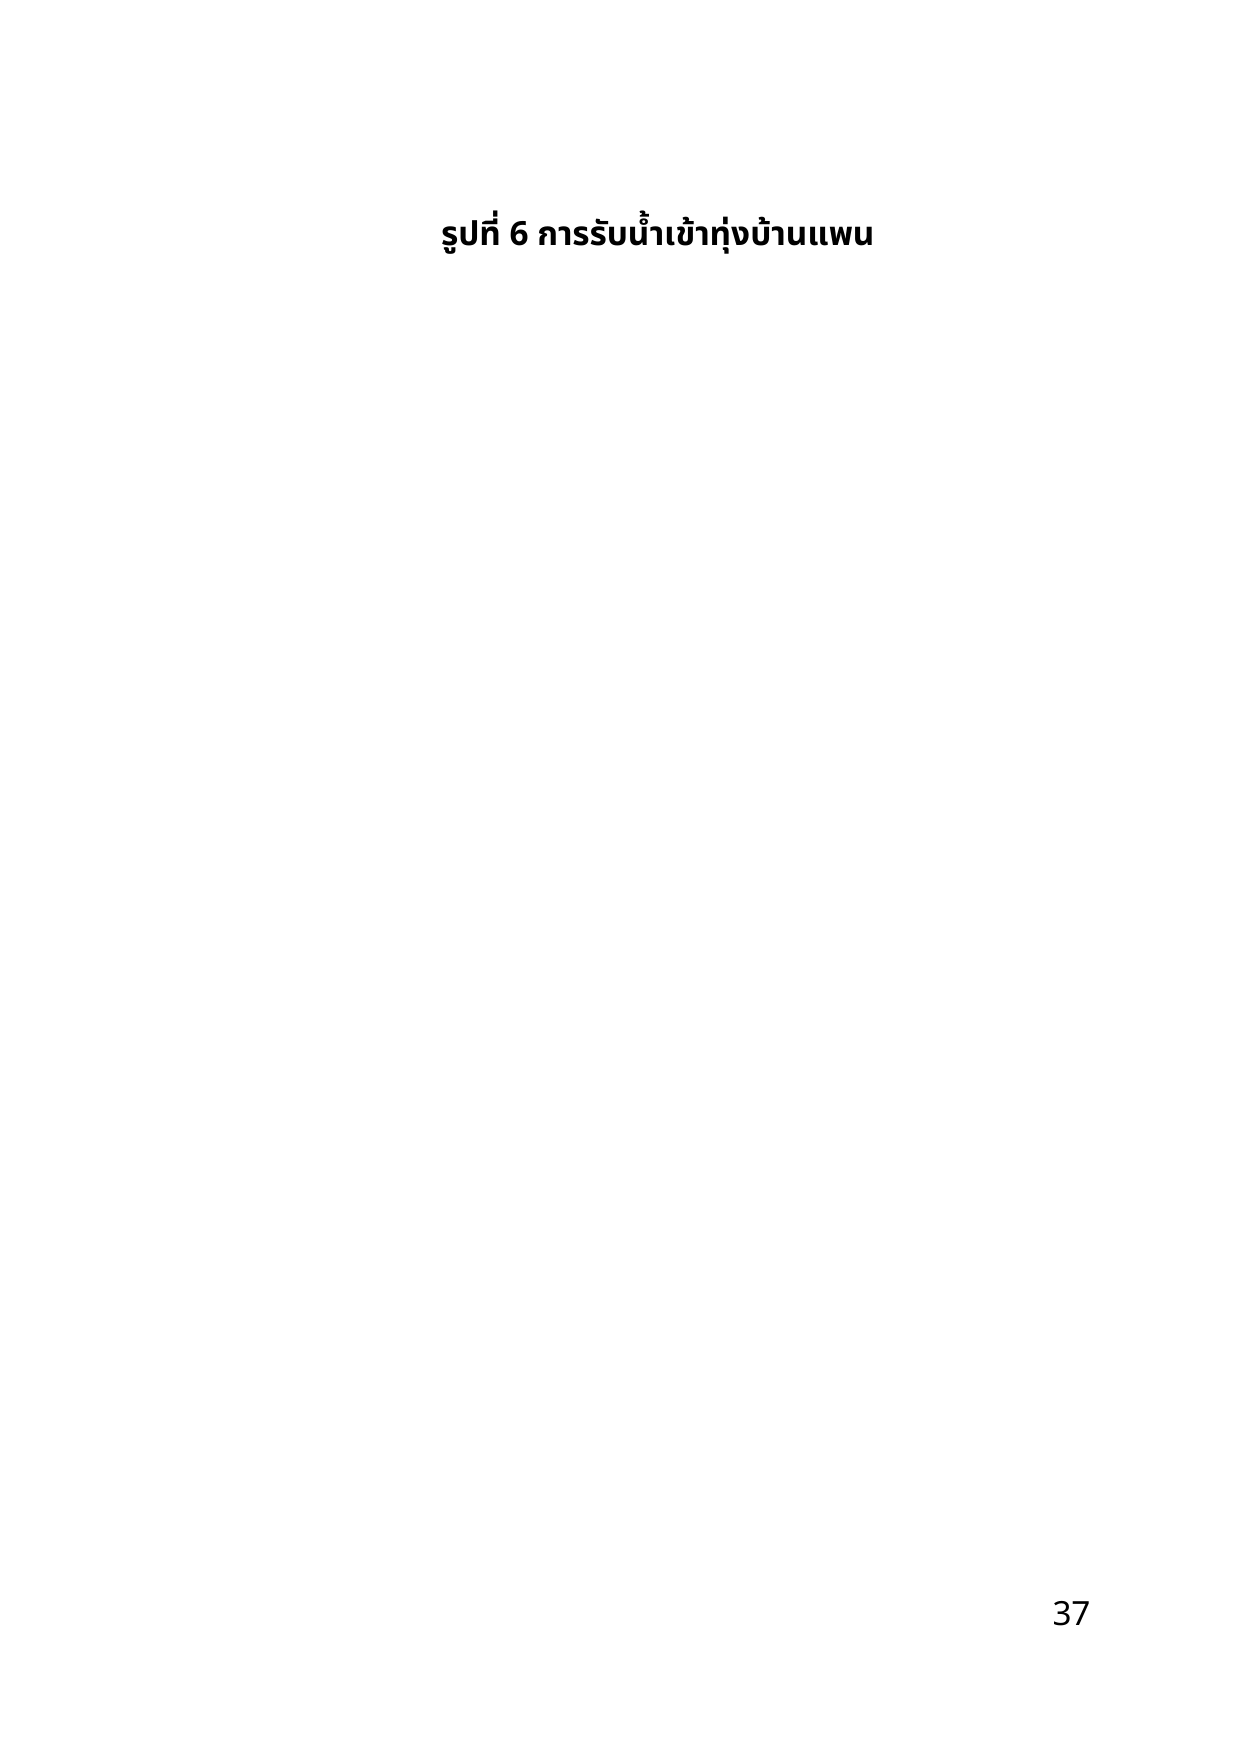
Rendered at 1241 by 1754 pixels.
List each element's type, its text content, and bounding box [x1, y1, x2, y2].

text รูปที่ 6 การรับน้ำเข้าทุ่งบ้านแพน [150, 210, 1090, 261]
